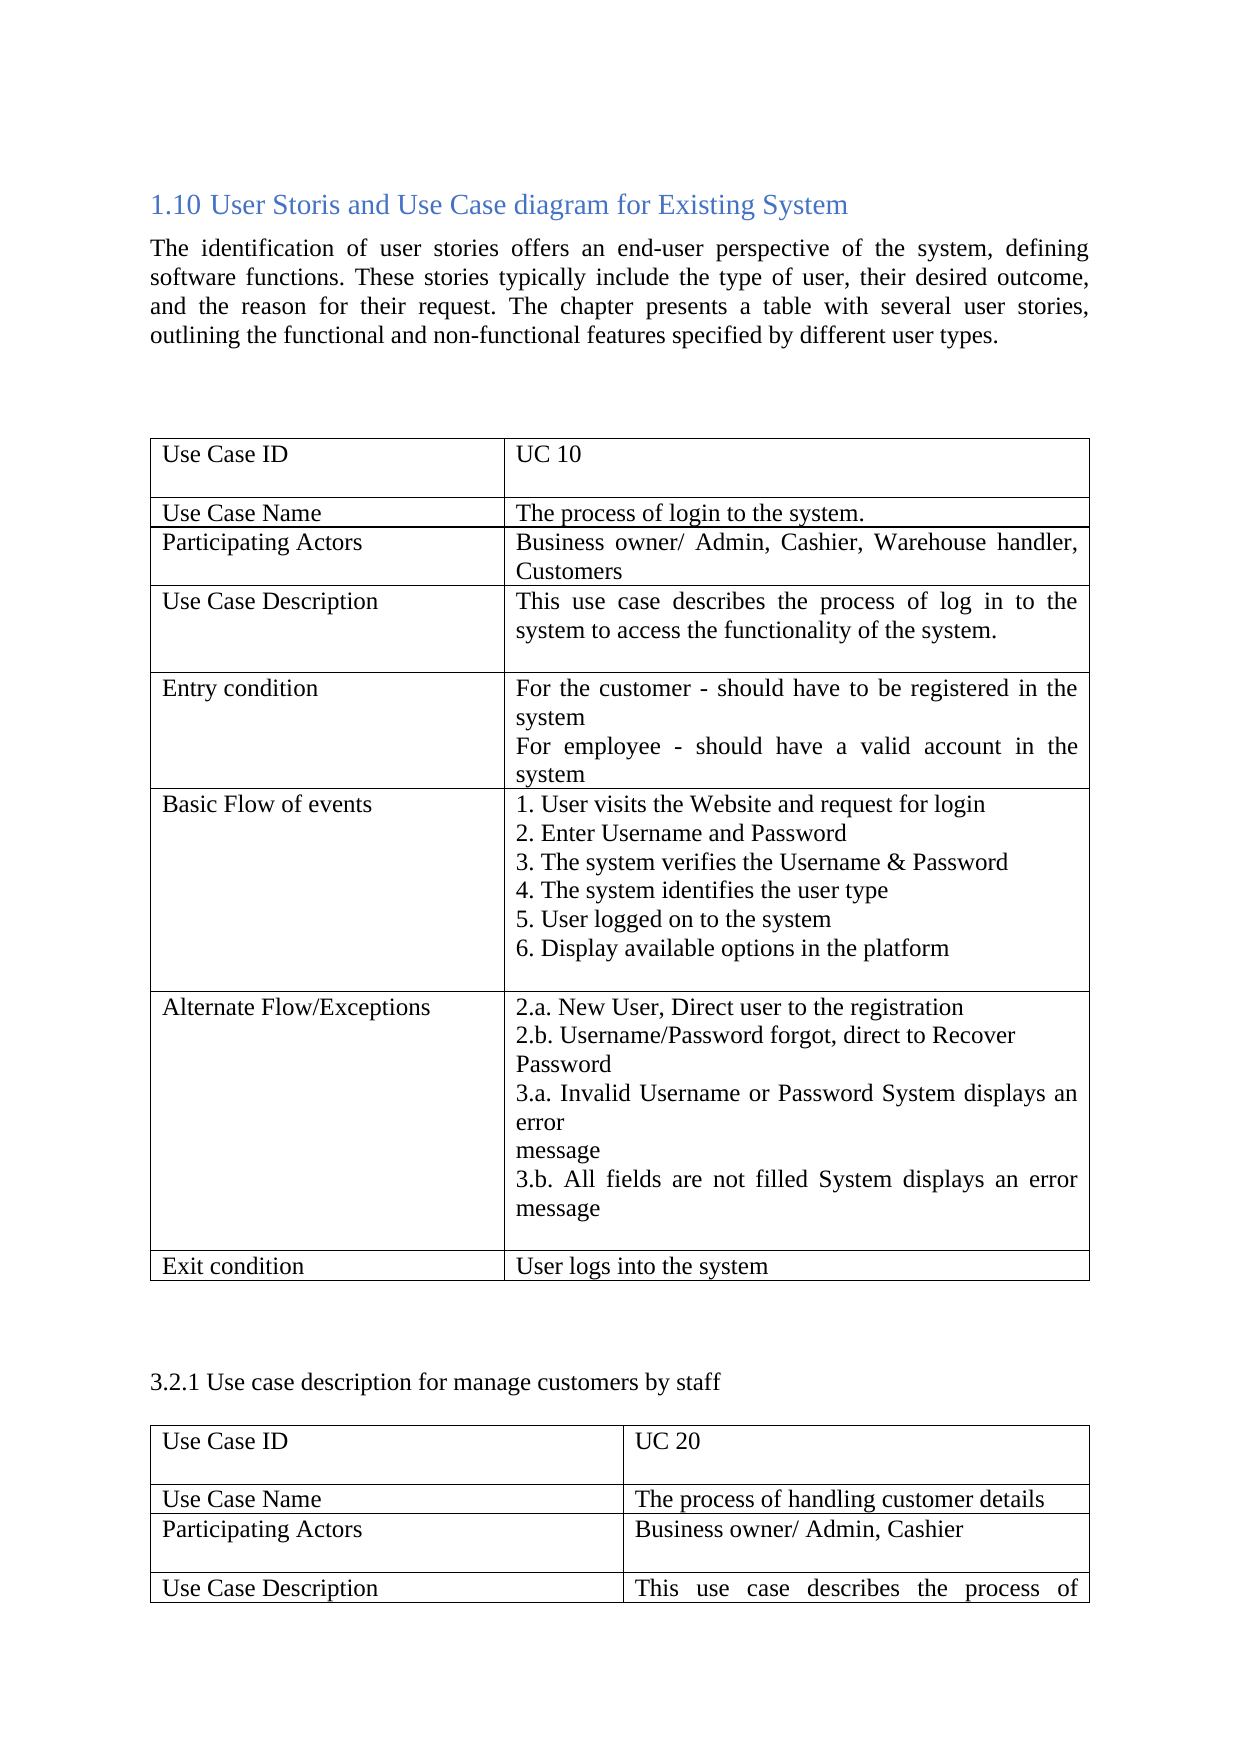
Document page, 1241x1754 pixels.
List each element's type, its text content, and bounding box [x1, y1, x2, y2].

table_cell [624, 1573, 1089, 1602]
table_cell Entry condition [151, 673, 504, 788]
table_cell Business owner/ Admin, Cashier, Warehouse handler, Customers [505, 528, 1089, 585]
text 3.2.1 Use case description for manage customers by staff [150, 1367, 1090, 1396]
table_cell 2.a. New User, Direct user to the registration 2.b. Username/Password forgot, direct to Recover Password 3.a. Invalid Username or Password System displays an error message 3.b. All fields are not filled System displays an error message [505, 992, 1089, 1250]
subtitle User Storis and Use Case diagram for Existing System [150, 187, 1090, 221]
table_cell Exit condition [151, 1251, 504, 1280]
table_cell Alternate Flow/Exceptions [151, 992, 504, 1250]
text The identification of user stories offers an end-user perspective of the system, defining software functions. These stories typically include the type of user, their desired outcome, and the reason for their request. The chapter presents a table with several user stories, outlining the functional and non-functional features specified by different user types. [150, 233, 1090, 348]
table_cell Basic Flow of events [151, 789, 504, 991]
table_header Use Case ID [151, 1426, 623, 1483]
table_cell Participating Actors [151, 528, 504, 585]
table_header Use Case ID [151, 439, 504, 497]
table_cell For the customer - should have to be registered in the system For employee - should have a valid account in the system [505, 673, 1089, 788]
table_cell Use Case Description [151, 586, 504, 672]
table_cell Use Case Name [151, 498, 504, 526]
table_header UC 20 [624, 1426, 1089, 1483]
table_cell The process of login to the system. [505, 498, 1089, 526]
table_cell Participating Actors [151, 1514, 623, 1572]
table_cell The process of handling customer details [624, 1485, 1089, 1513]
table_cell Business owner/ Admin, Cashier [624, 1514, 1089, 1572]
table_cell Use Case Name [151, 1485, 623, 1513]
table_header UC 10 [505, 439, 1089, 497]
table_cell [151, 1573, 623, 1602]
table_cell 1. User visits the Website and request for login 2. Enter Username and Password 3. The system verifies the Username & Password 4. The system identifies the user type 5. User logged on to the system 6. Display available options in the platform [505, 789, 1089, 991]
table_cell This use case describes the process of log in to the system to access the functionality of the system. [505, 586, 1089, 672]
table_cell User logs into the system [505, 1251, 1089, 1280]
